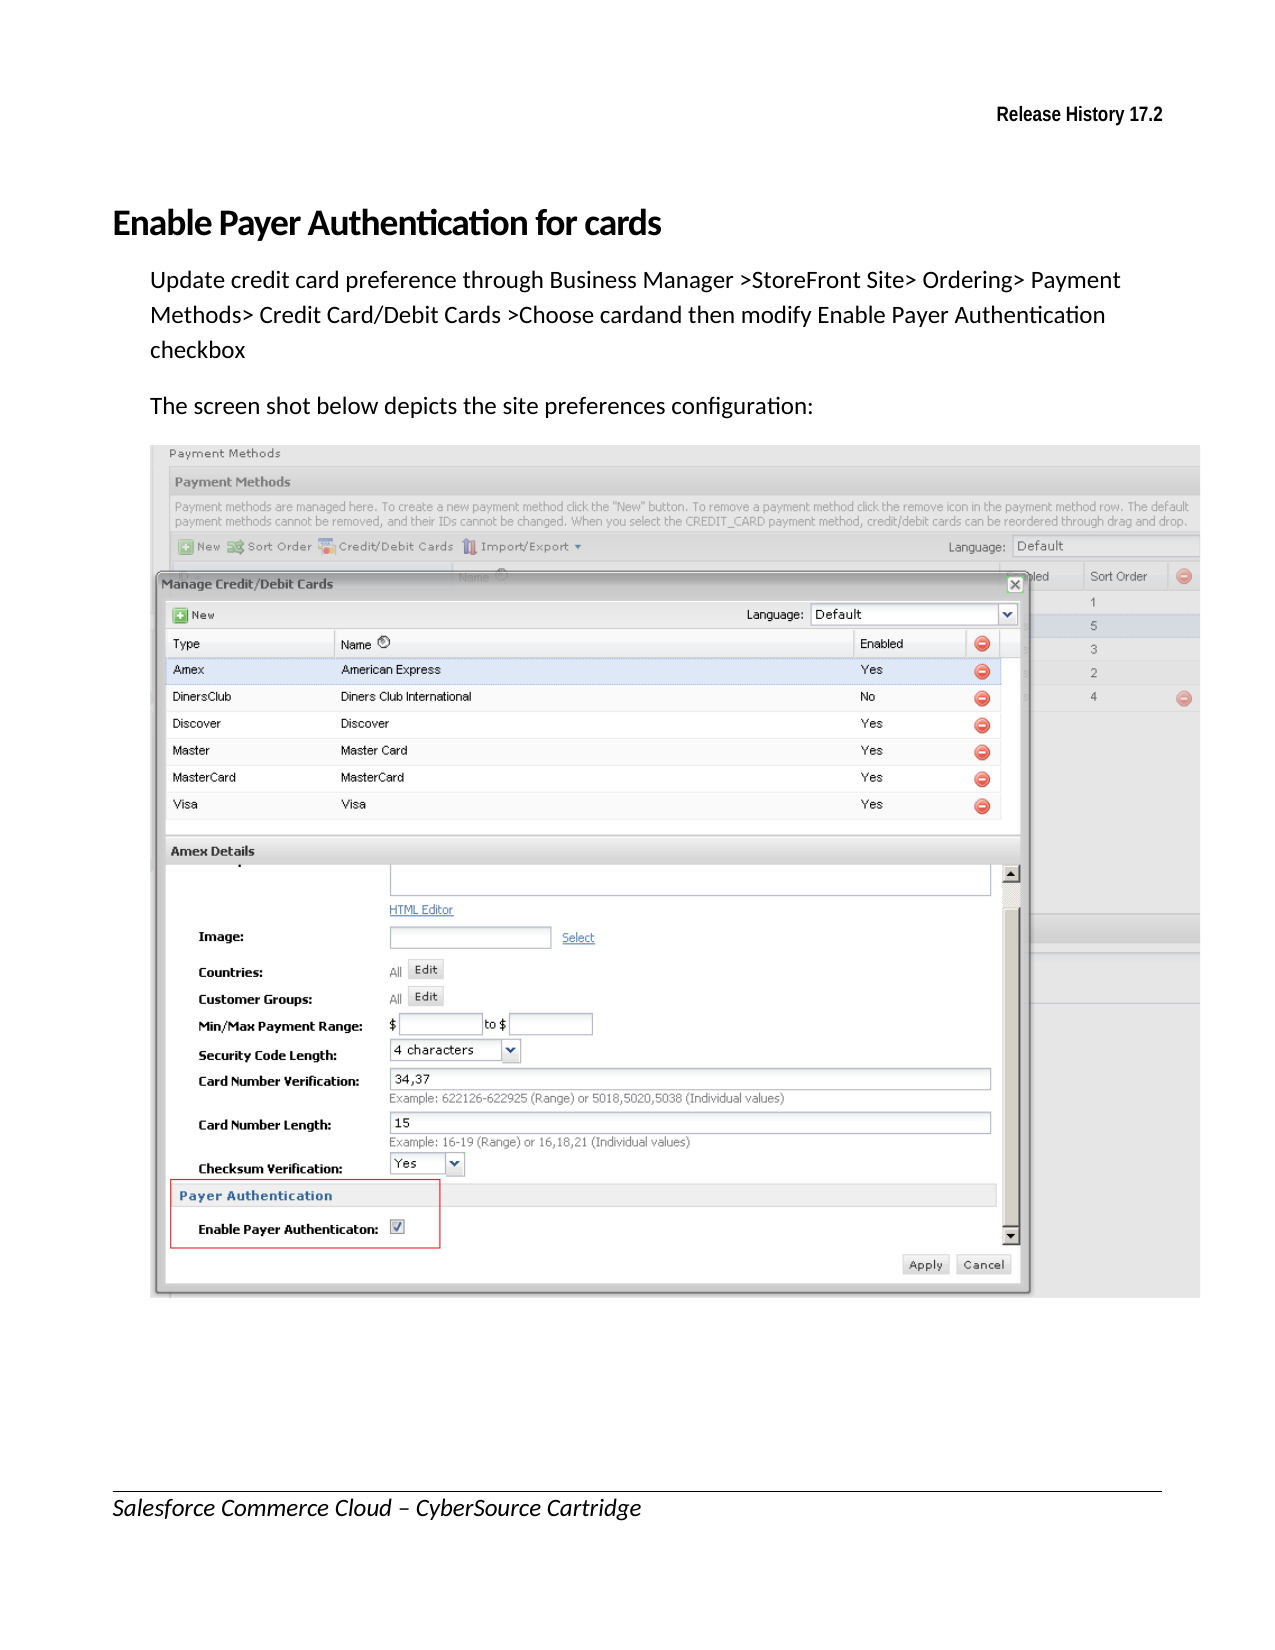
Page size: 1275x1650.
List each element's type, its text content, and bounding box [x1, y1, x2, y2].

text Update credit card preference through Business Manager >StoreFront Site> Ordering> Payment Methods> Credit Card/Debit Cards >Choose cardand then modify Enable Payer Authentication checkbox [150, 264, 1162, 364]
text The screen shot below depicts the site preferences configuration: [150, 390, 1162, 420]
picture [150, 445, 1200, 1298]
subtitle Enable Payer Authentication for cards [112, 199, 1162, 244]
